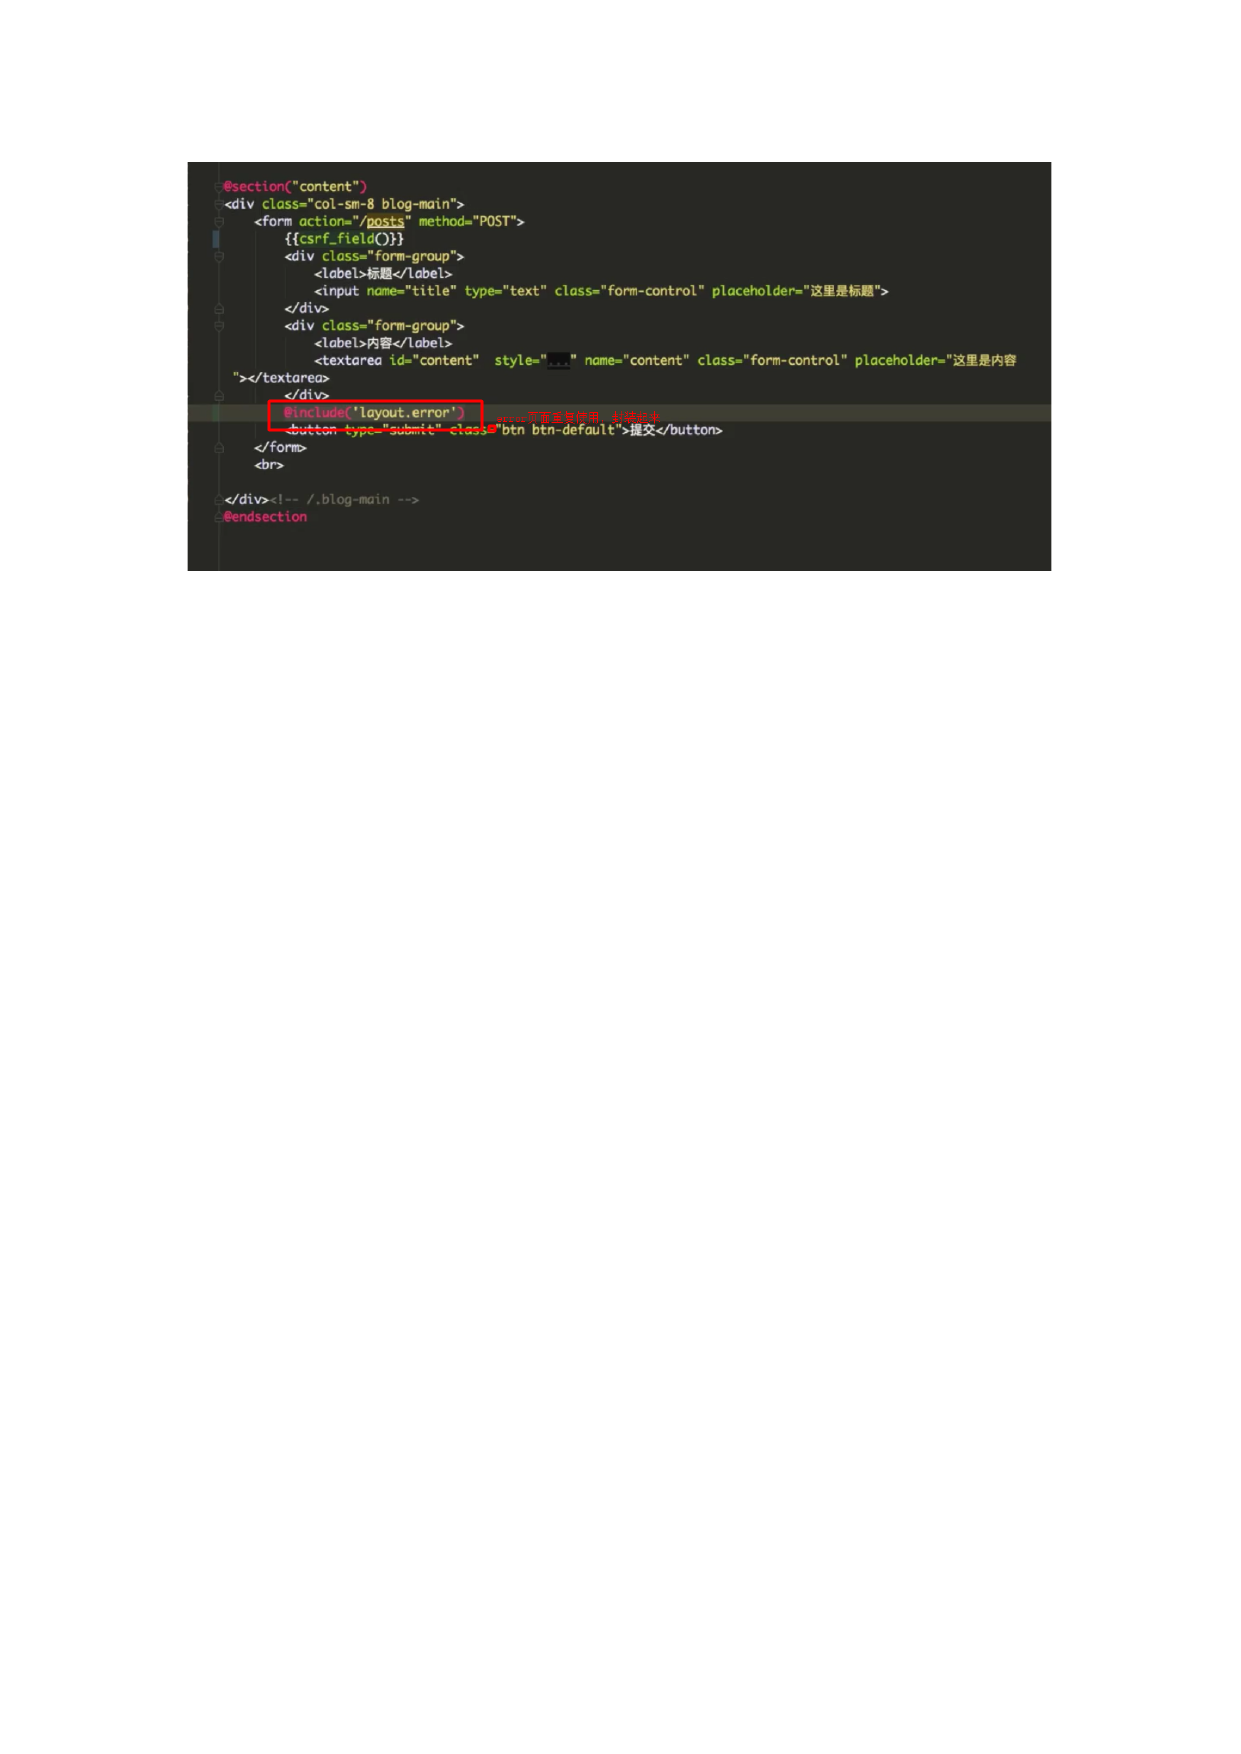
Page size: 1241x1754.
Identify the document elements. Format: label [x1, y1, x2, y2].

picture [187, 162, 1052, 571]
